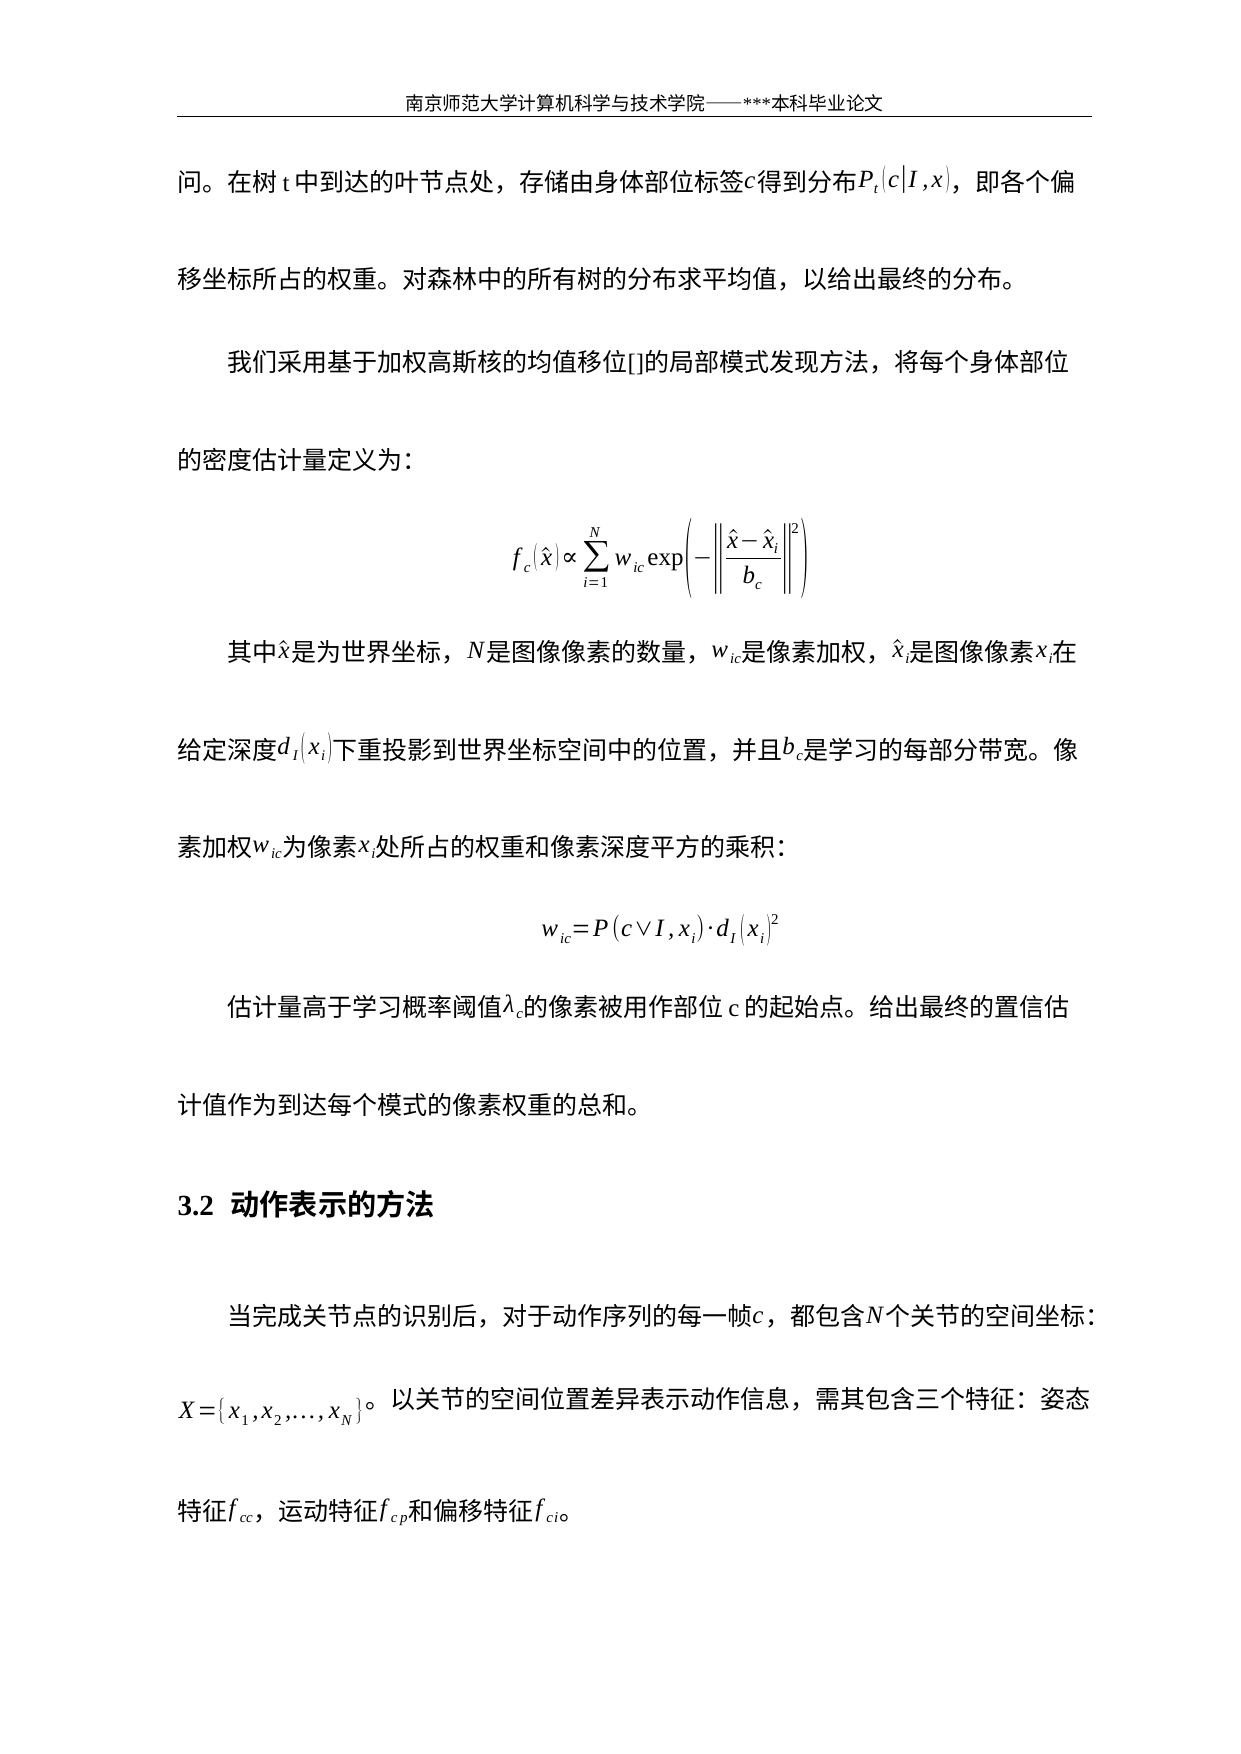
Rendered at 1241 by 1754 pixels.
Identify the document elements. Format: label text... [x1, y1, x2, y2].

text 我们采用基于加权高斯核的均值移位[]的局部模式发现方法，将每个身体部位的密度估计量定义为： [177, 328, 1092, 491]
text 其中是为世界坐标，是图像像素的数量，是像素加权，是图像像素在给定深度下重投影到世界坐标空间中的位置，并且是学习的每部分带宽。像素加权为像素处所占的权重和像素深度平方的乘积： [177, 618, 1092, 878]
subtitle 动作表示的方法 [177, 1170, 1092, 1235]
text 估计量高于学习概率阈值的像素被用作部位c的起始点。给出最终的置信估计值作为到达每个模式的像素权重的总和。 [177, 973, 1092, 1136]
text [177, 148, 1092, 310]
text 当完成关节点的识别后，对于动作序列的每一帧，都包含个关节的空间坐标：。以关节的空间位置差异表示动作信息，需其包含三个特征：姿态特征，运动特征和偏移特征。 [177, 1282, 1092, 1542]
